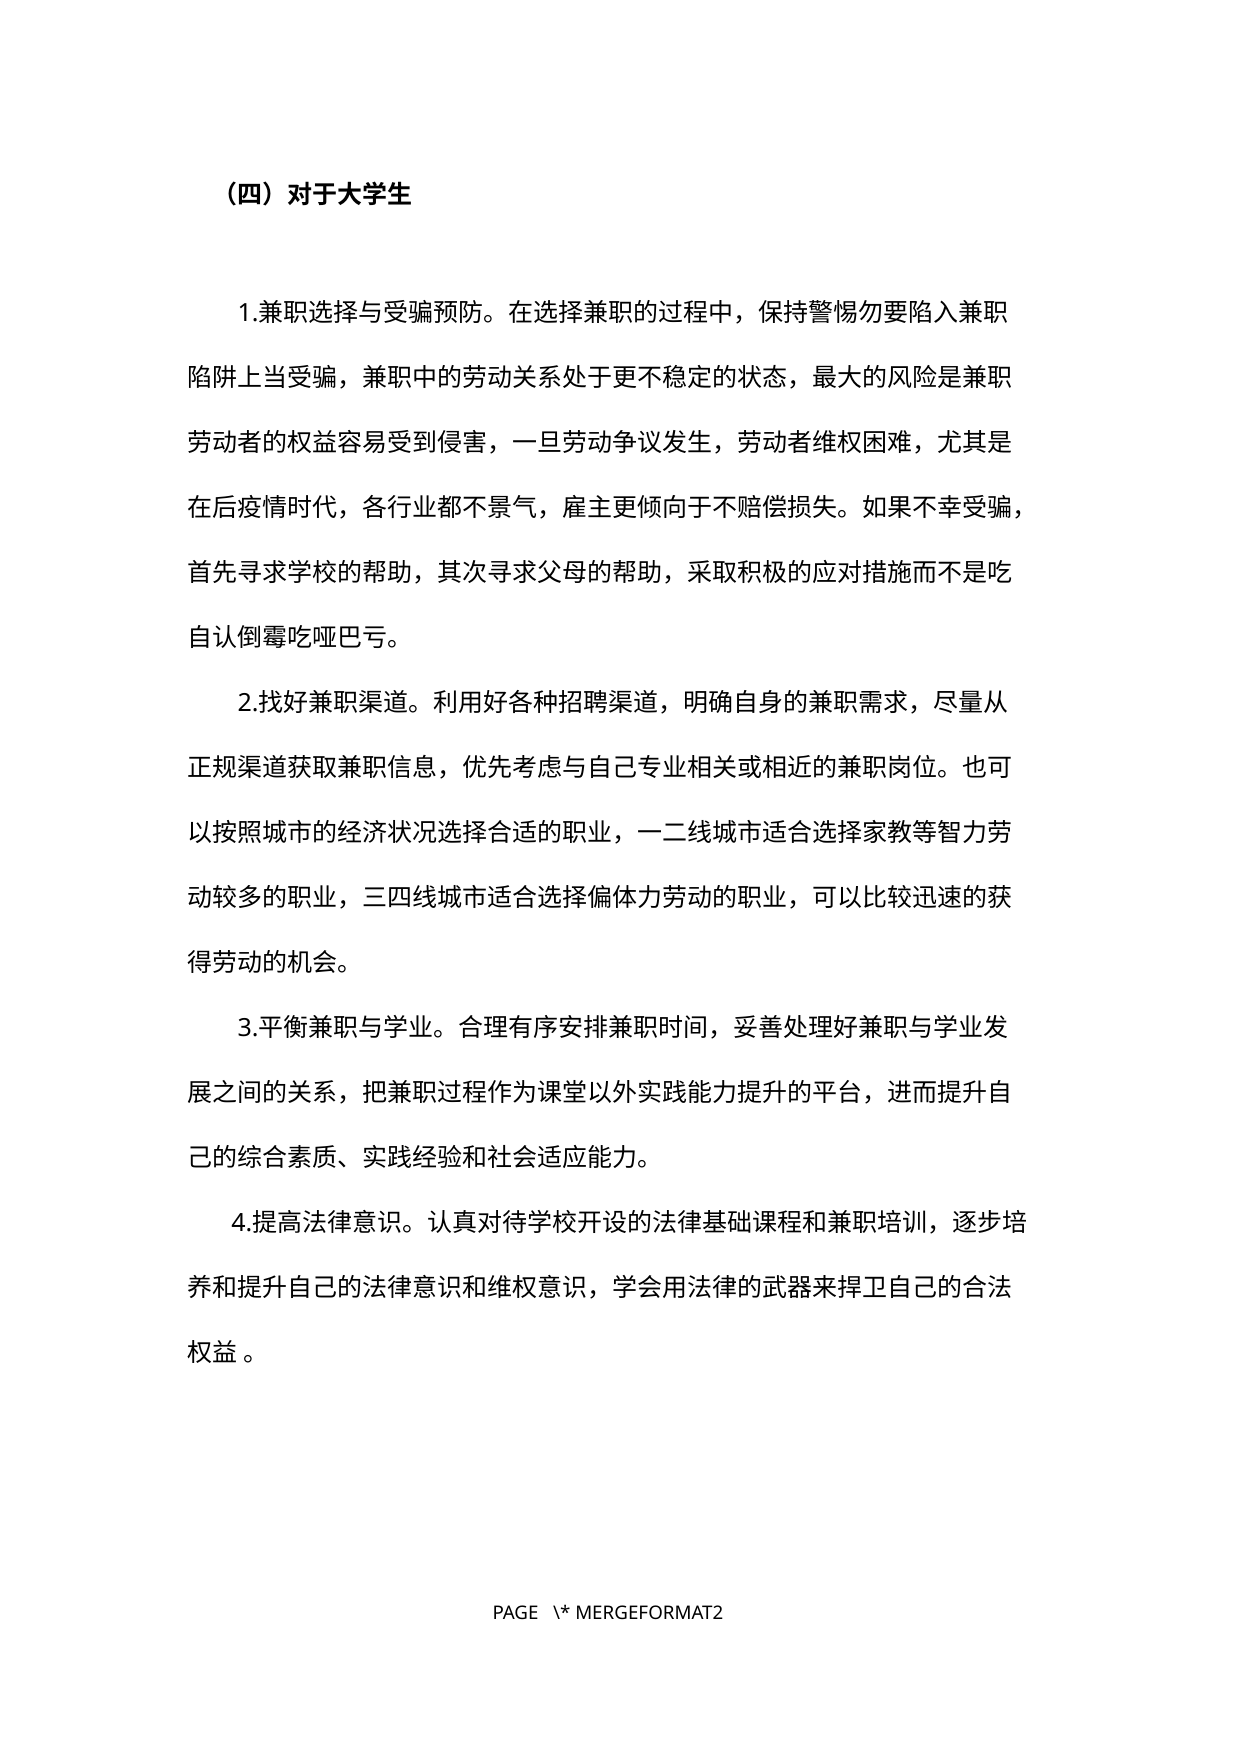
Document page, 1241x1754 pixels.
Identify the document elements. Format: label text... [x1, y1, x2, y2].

text 1.兼职选择与受骗预防。在选择兼职的过程中，保持警惕勿要陷入兼职陷阱上当受骗，兼职中的劳动关系处于更不稳定的状态，最大的风险是兼职劳动者的权益容易受到侵害，一旦劳动争议发生，劳动者维权困难，尤其是在后疫情时代，各行业都不景气，雇主更倾向于不赔偿损失。如果不幸受骗，首先寻求学校的帮助，其次寻求父母的帮助，采取积极的应对措施而不是吃自认倒霉吃哑巴亏。 [187, 278, 1028, 668]
subtitle （四）对于大学生 [212, 160, 1028, 225]
text 2.找好兼职渠道。利用好各种招聘渠道，明确自身的兼职需求，尽量从正规渠道获取兼职信息，优先考虑与自己专业相关或相近的兼职岗位。也可以按照城市的经济状况选择合适的职业，一二线城市适合选择家教等智力劳动较多的职业，三四线城市适合选择偏体力劳动的职业，可以比较迅速的获得劳动的机会。 [187, 668, 1028, 993]
text 3.平衡兼职与学业。合理有序安排兼职时间，妥善处理好兼职与学业发展之间的关系，把兼职过程作为课堂以外实践能力提升的平台，进而提升自己的综合素质、实践经验和社会适应能力。 [187, 993, 1028, 1188]
text 4.提高法律意识。认真对待学校开设的法律基础课程和兼职培训，逐步培养和提升自己的法律意识和维权意识，学会用法律的武器来捍卫自己的合法权益 。 [187, 1188, 1028, 1383]
